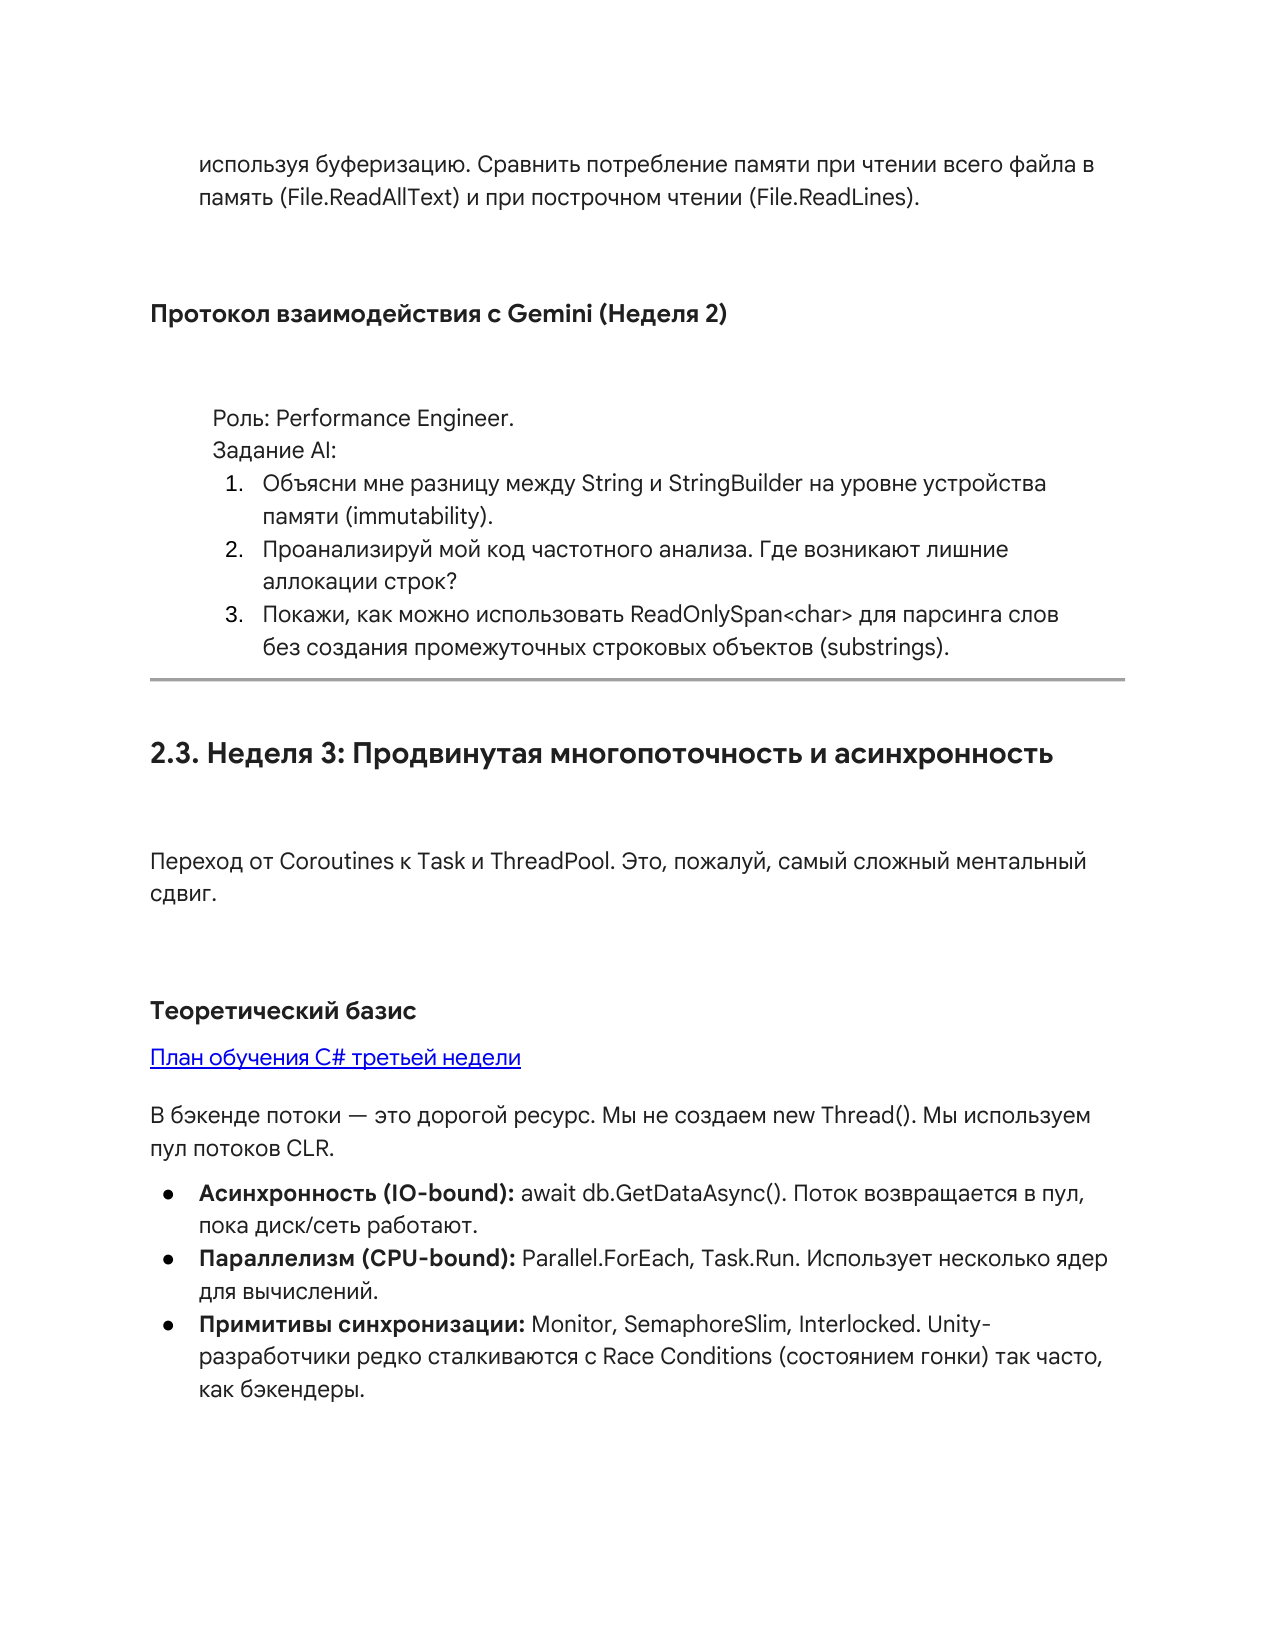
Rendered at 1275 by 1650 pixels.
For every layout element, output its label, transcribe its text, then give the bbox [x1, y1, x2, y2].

list Примитивы синхронизации: Monitor, SemaphoreSlim, Interlocked. Unity-разработчики редко сталкиваются с Race Conditions (состоянием гонки) так часто, как бэкендеры. [161, 1310, 1125, 1404]
text План обучения C# третьей недели [150, 1043, 1125, 1072]
list Объясни мне разницу между String и StringBuilder на уровне устройства памяти (immutability). [225, 469, 1062, 531]
text В бэкенде потоки — это дорогой ресурс. Мы не создаем new Thread(). Мы используем пул потоков CLR. [150, 1101, 1125, 1162]
list Параллелизм (CPU-bound): Parallel.ForEach, Task.Run. Использует несколько ядер для вычислений. [161, 1244, 1125, 1306]
list Проанализируй мой код частотного анализа. Где возникают лишние аллокации строк? [225, 535, 1062, 596]
subtitle 2.3. Неделя 3: Продвинутая многопоточность и асинхронность [150, 735, 1125, 772]
text Роль: Performance Engineer. [212, 404, 1062, 433]
text Задание AI: [212, 437, 1062, 466]
list Асинхронность (IO-bound): await db.GetDataAsync(). Поток возвращается в пул, пока диск/сеть работают. [161, 1179, 1125, 1240]
text Переход от Coroutines к Task и ThreadPool. Это, пожалуй, самый сложный ментальный сдвиг. [150, 847, 1125, 908]
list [161, 150, 1125, 211]
list Покажи, как можно использовать ReadOnlySpan<char> для парсинга слов без создания промежуточных строковых объектов (substrings). [225, 600, 1062, 662]
subtitle Теоретический базис [150, 995, 1125, 1026]
subtitle Протокол взаимодействия с Gemini (Неделя 2) [150, 298, 1125, 329]
